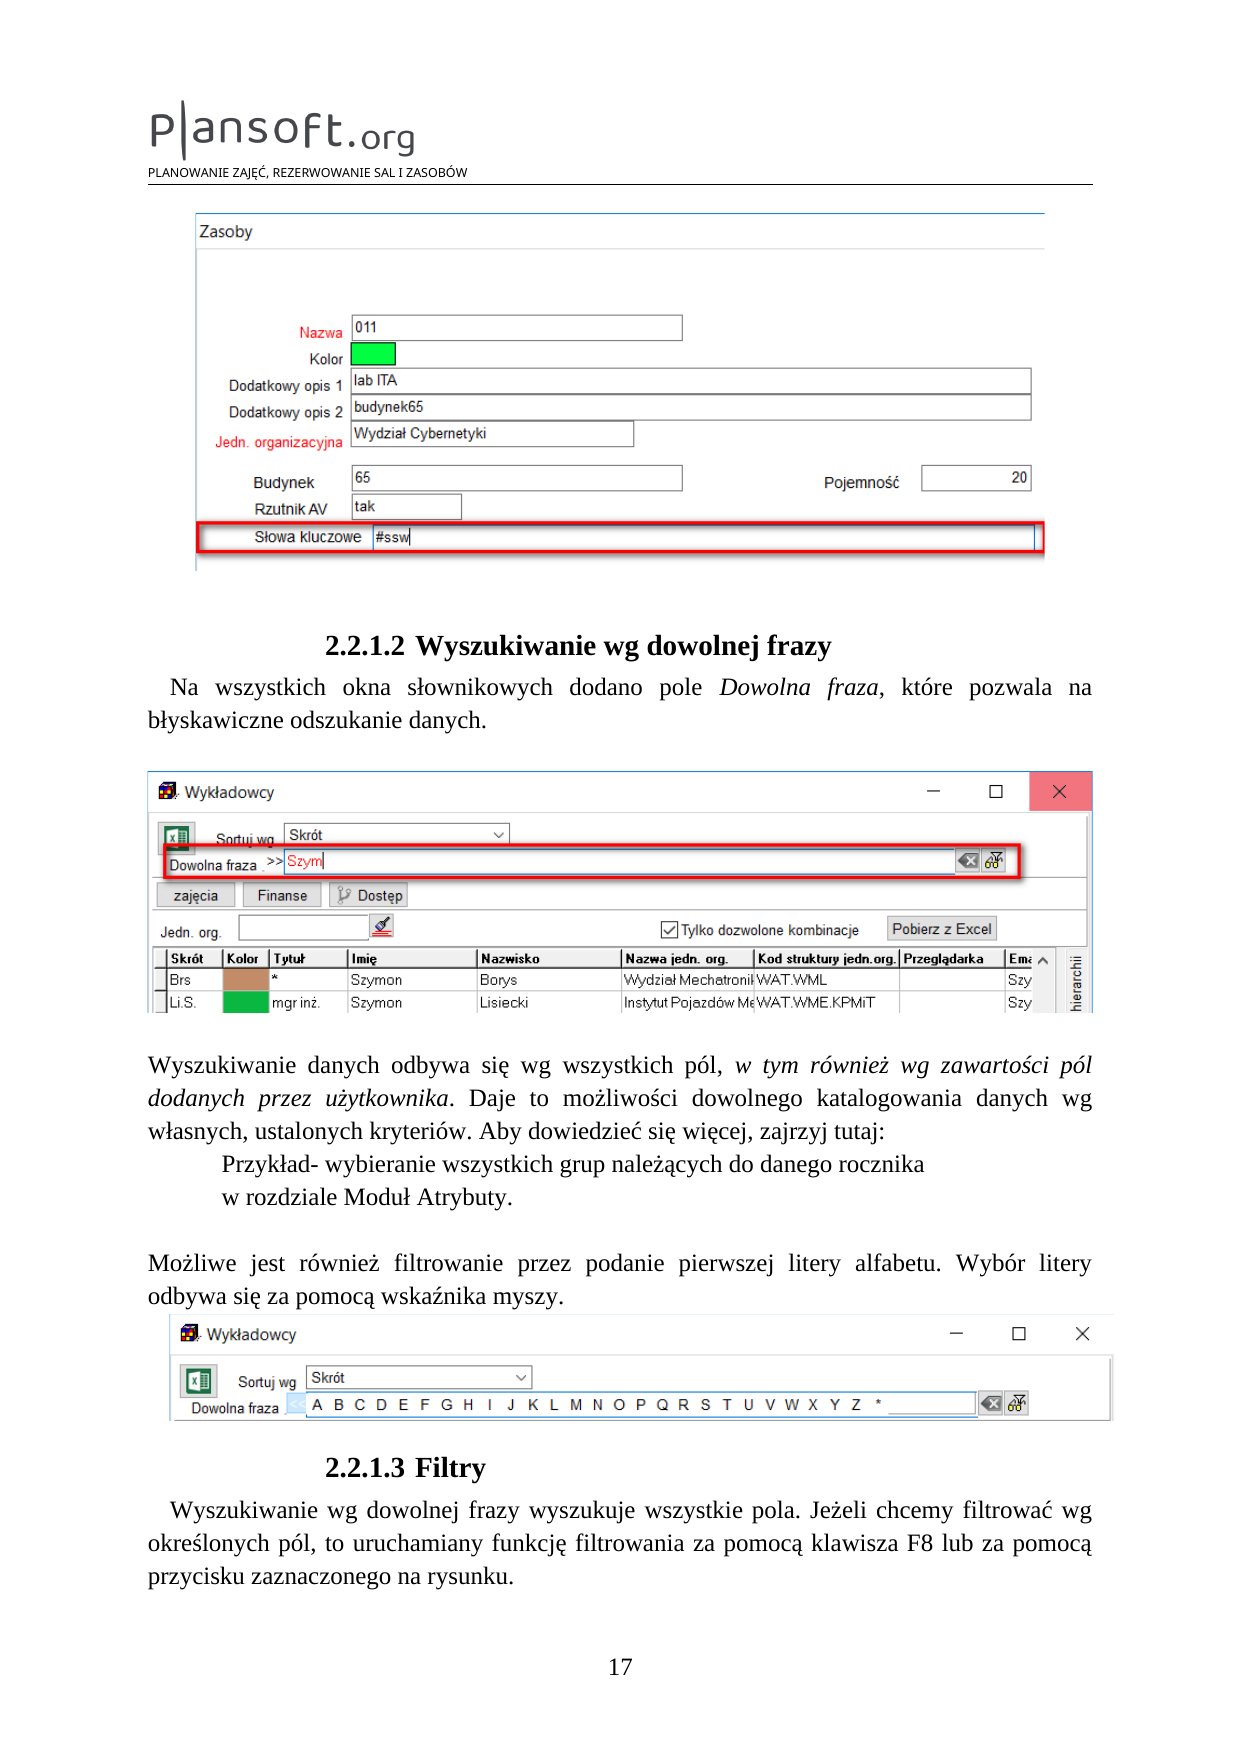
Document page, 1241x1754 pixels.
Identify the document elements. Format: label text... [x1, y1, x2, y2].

picture [147, 771, 1093, 1013]
text w rozdziale Moduł Atrybuty. [148, 1182, 1093, 1211]
text Przykład- wybieranie wszystkich grup należących do danego rocznika [148, 1149, 1093, 1178]
subtitle Filtry [325, 1450, 1093, 1483]
subtitle Wyszukiwanie wg dowolnej frazy [325, 628, 1093, 661]
text Na wszystkich okna słownikowych dodano pole Dowolna fraza, które pozwala na błyskawiczne odszukanie danych. [148, 672, 1093, 734]
text Możliwe jest również filtrowanie przez podanie pierwszej litery alfabetu. Wybór litery odbywa się za pomocą wskaźnika myszy. [148, 1248, 1093, 1310]
picture [195, 213, 1045, 571]
picture [169, 1314, 1115, 1421]
picture [147, 73, 418, 165]
text Wyszukiwanie danych odbywa się wg wszystkich pól, w tym również wg zawartości pól dodanych przez użytkownika. Daje to możliwości dowolnego katalogowania danych wg własnych, ustalonych kryteriów. Aby dowiedzieć się więcej, zajrzyj tutaj: [148, 1050, 1093, 1145]
text Wyszukiwanie wg dowolnej frazy wyszukuje wszystkie pola. Jeżeli chcemy filtrować wg określonych pól, to uruchamiany funkcję filtrowania za pomocą klawisza F8 lub za pomocą przycisku zaznaczonego na rysunku. [148, 1495, 1093, 1589]
